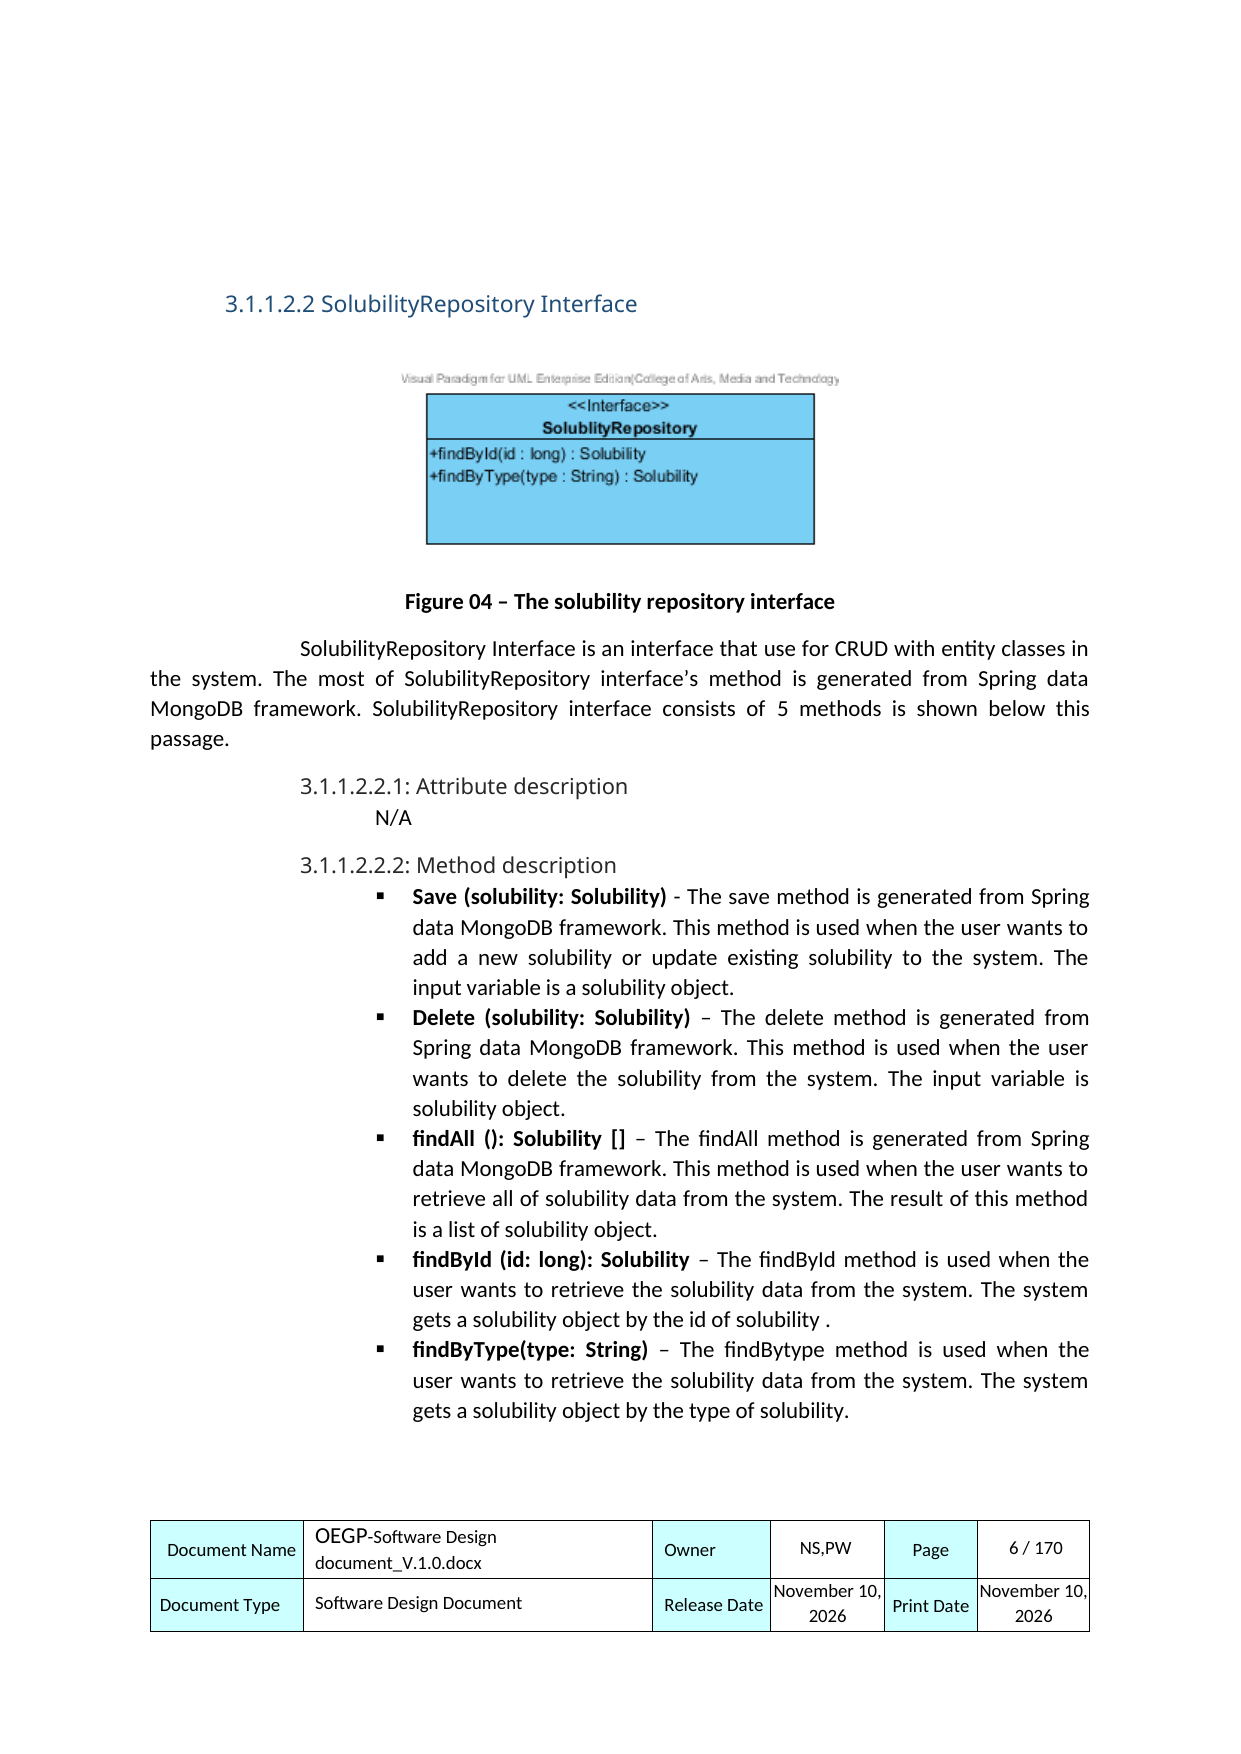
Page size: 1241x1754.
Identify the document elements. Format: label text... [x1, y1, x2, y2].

picture [401, 368, 839, 569]
text Figure 04 – The solubility repository interface [150, 587, 1090, 615]
text SolubilityRepository Interface is an interface that use for CRUD with entity classes in the system. The most of SolubilityRepository interface’s method is generated from Spring data MongoDB framework. SolubilityRepository interface consists of 5 methods is shown below this passage. [150, 634, 1090, 752]
list Save (solubility: Solubility) - The save method is generated from Spring data MongoDB framework. This method is used when the user wants to add a new solubility or update existing solubility to the system. The input variable is a solubility object. [375, 882, 1090, 1001]
list Delete (solubility: Solubility) – The delete method is generated from Spring data MongoDB framework. This method is used when the user wants to delete the solubility from the system. The input variable is solubility object. [375, 1003, 1090, 1122]
list findById (id: long): Solubility – The findById method is used when the user wants to retrieve the solubility data from the system. The system gets a solubility object by the id of solubility . [375, 1245, 1090, 1333]
subtitle 3.1.1.2.2.1: Attribute description [225, 771, 1090, 801]
subtitle 3.1.1.2.2 SolubilityRepository Interface [150, 287, 1090, 319]
list findAll (): Solubility [] – The findAll method is generated from Spring data MongoDB framework. This method is used when the user wants to retrieve all of solubility data from the system. The result of this method is a list of solubility object. [375, 1124, 1090, 1243]
subtitle 3.1.1.2.2.2: Method description [262, 850, 1090, 880]
list findByType(type: String) – The findBytype method is used when the user wants to retrieve the solubility data from the system. The system gets a solubility object by the type of solubility. [375, 1336, 1090, 1424]
text N/A [150, 803, 1090, 831]
